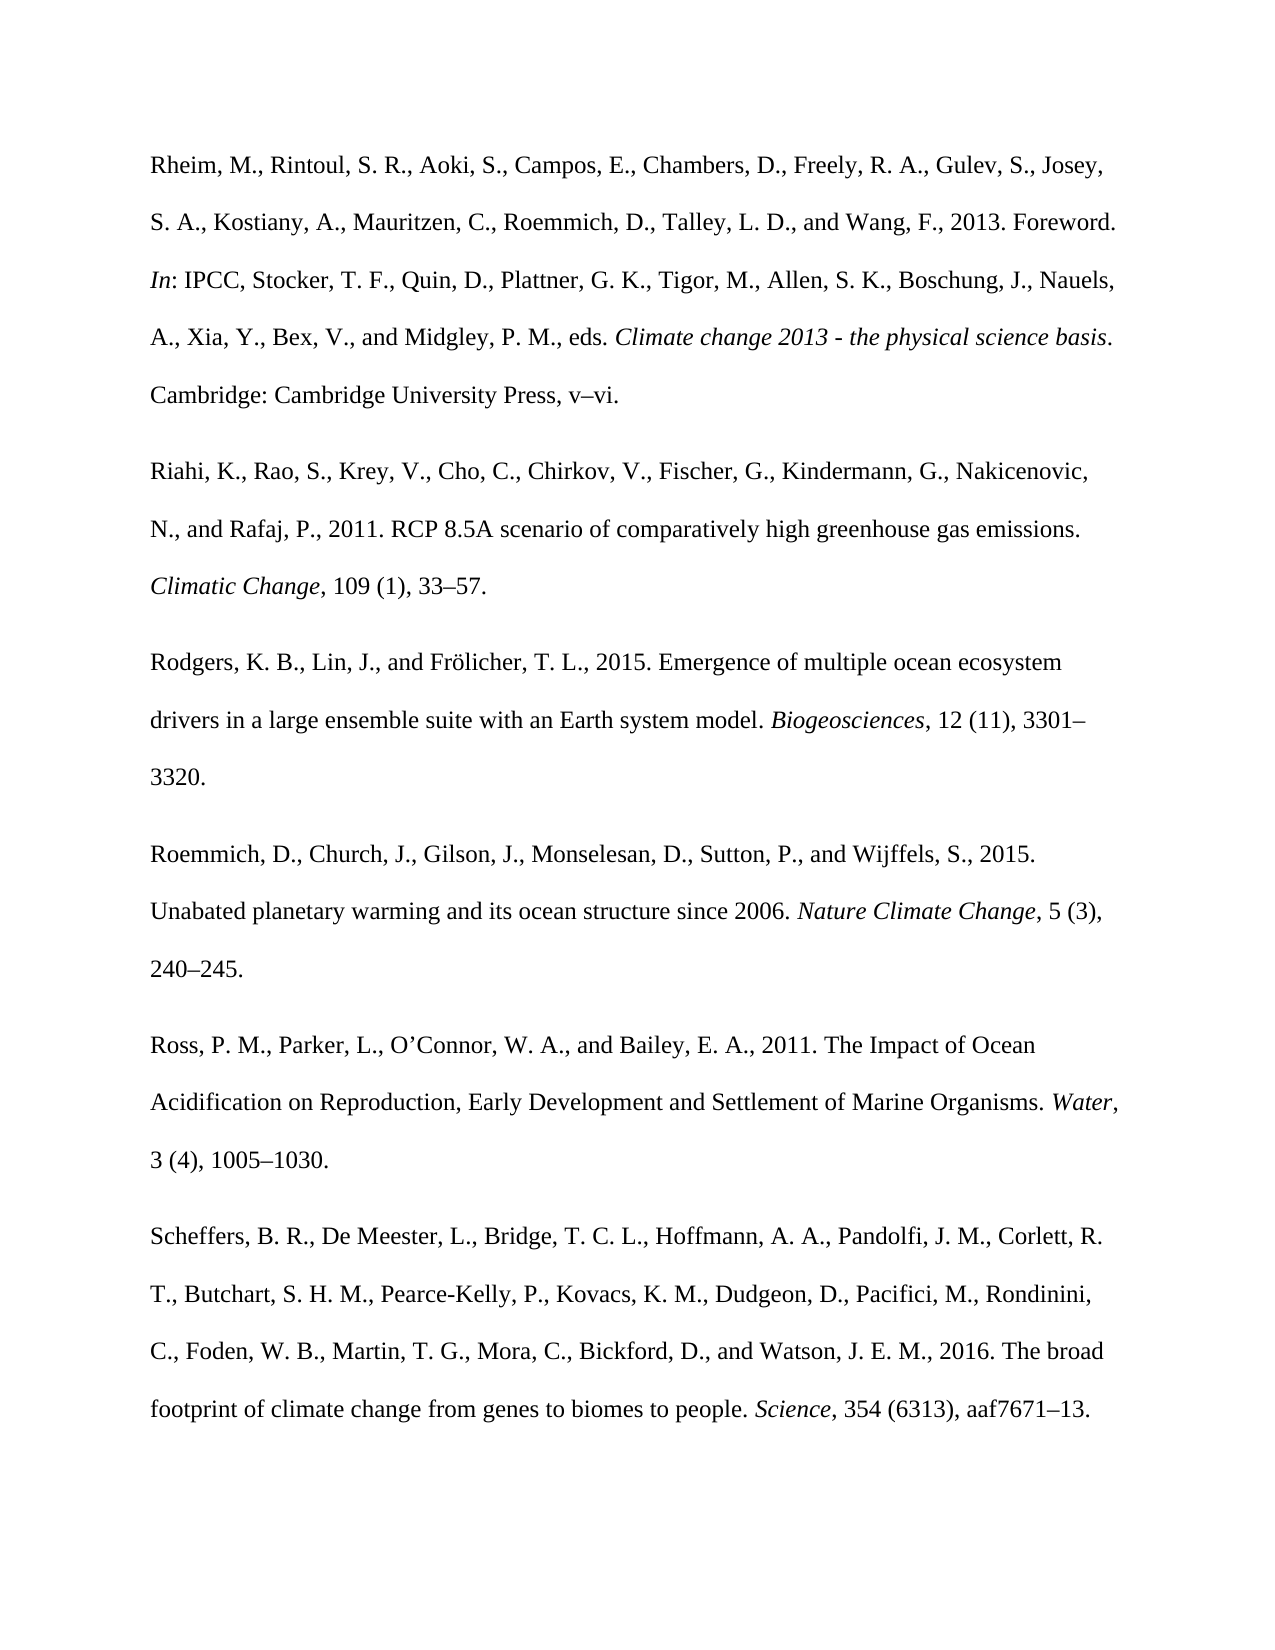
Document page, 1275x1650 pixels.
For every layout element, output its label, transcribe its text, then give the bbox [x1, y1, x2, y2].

text Rheim, M., Rintoul, S. R., Aoki, S., Campos, E., Chambers, D., Freely, R. A., Gulev, S., Josey, S. A., Kostiany, A., Mauritzen, C., Roemmich, D., Talley, L. D., and Wang, F., 2013. Foreword. In: IPCC, Stocker, T. F., Quin, D., Plattner, G. K., Tigor, M., Allen, S. K., Boschung, J., Nauels, A., Xia, Y., Bex, V., and Midgley, P. M., eds. Climate change 2013 - the physical science basis. Cambridge: Cambridge University Press, v–vi. [150, 150, 1125, 409]
text Scheffers, B. R., De Meester, L., Bridge, T. C. L., Hoffmann, A. A., Pandolfi, J. M., Corlett, R. T., Butchart, S. H. M., Pearce-Kelly, P., Kovacs, K. M., Dudgeon, D., Pacifici, M., Rondinini, C., Foden, W. B., Martin, T. G., Mora, C., Bickford, D., and Watson, J. E. M., 2016. The broad footprint of climate change from genes to biomes to people. Science, 354 (6313), aaf7671–13. [150, 1221, 1125, 1422]
text Riahi, K., Rao, S., Krey, V., Cho, C., Chirkov, V., Fischer, G., Kindermann, G., Nakicenovic, N., and Rafaj, P., 2011. RCP 8.5A scenario of comparatively high greenhouse gas emissions. Climatic Change, 109 (1), 33–57. [150, 456, 1125, 600]
text Rodgers, K. B., Lin, J., and Frölicher, T. L., 2015. Emergence of multiple ocean ecosystem drivers in a large ensemble suite with an Earth system model. Biogeosciences, 12 (11), 3301–3320. [150, 647, 1125, 791]
text Roemmich, D., Church, J., Gilson, J., Monselesan, D., Sutton, P., and Wijffels, S., 2015. Unabated planetary warming and its ocean structure since 2006. Nature Climate Change, 5 (3), 240–245. [150, 839, 1125, 982]
text Ross, P. M., Parker, L., O’Connor, W. A., and Bailey, E. A., 2011. The Impact of Ocean Acidification on Reproduction, Early Development and Settlement of Marine Organisms. Water, 3 (4), 1005–1030. [150, 1030, 1125, 1174]
